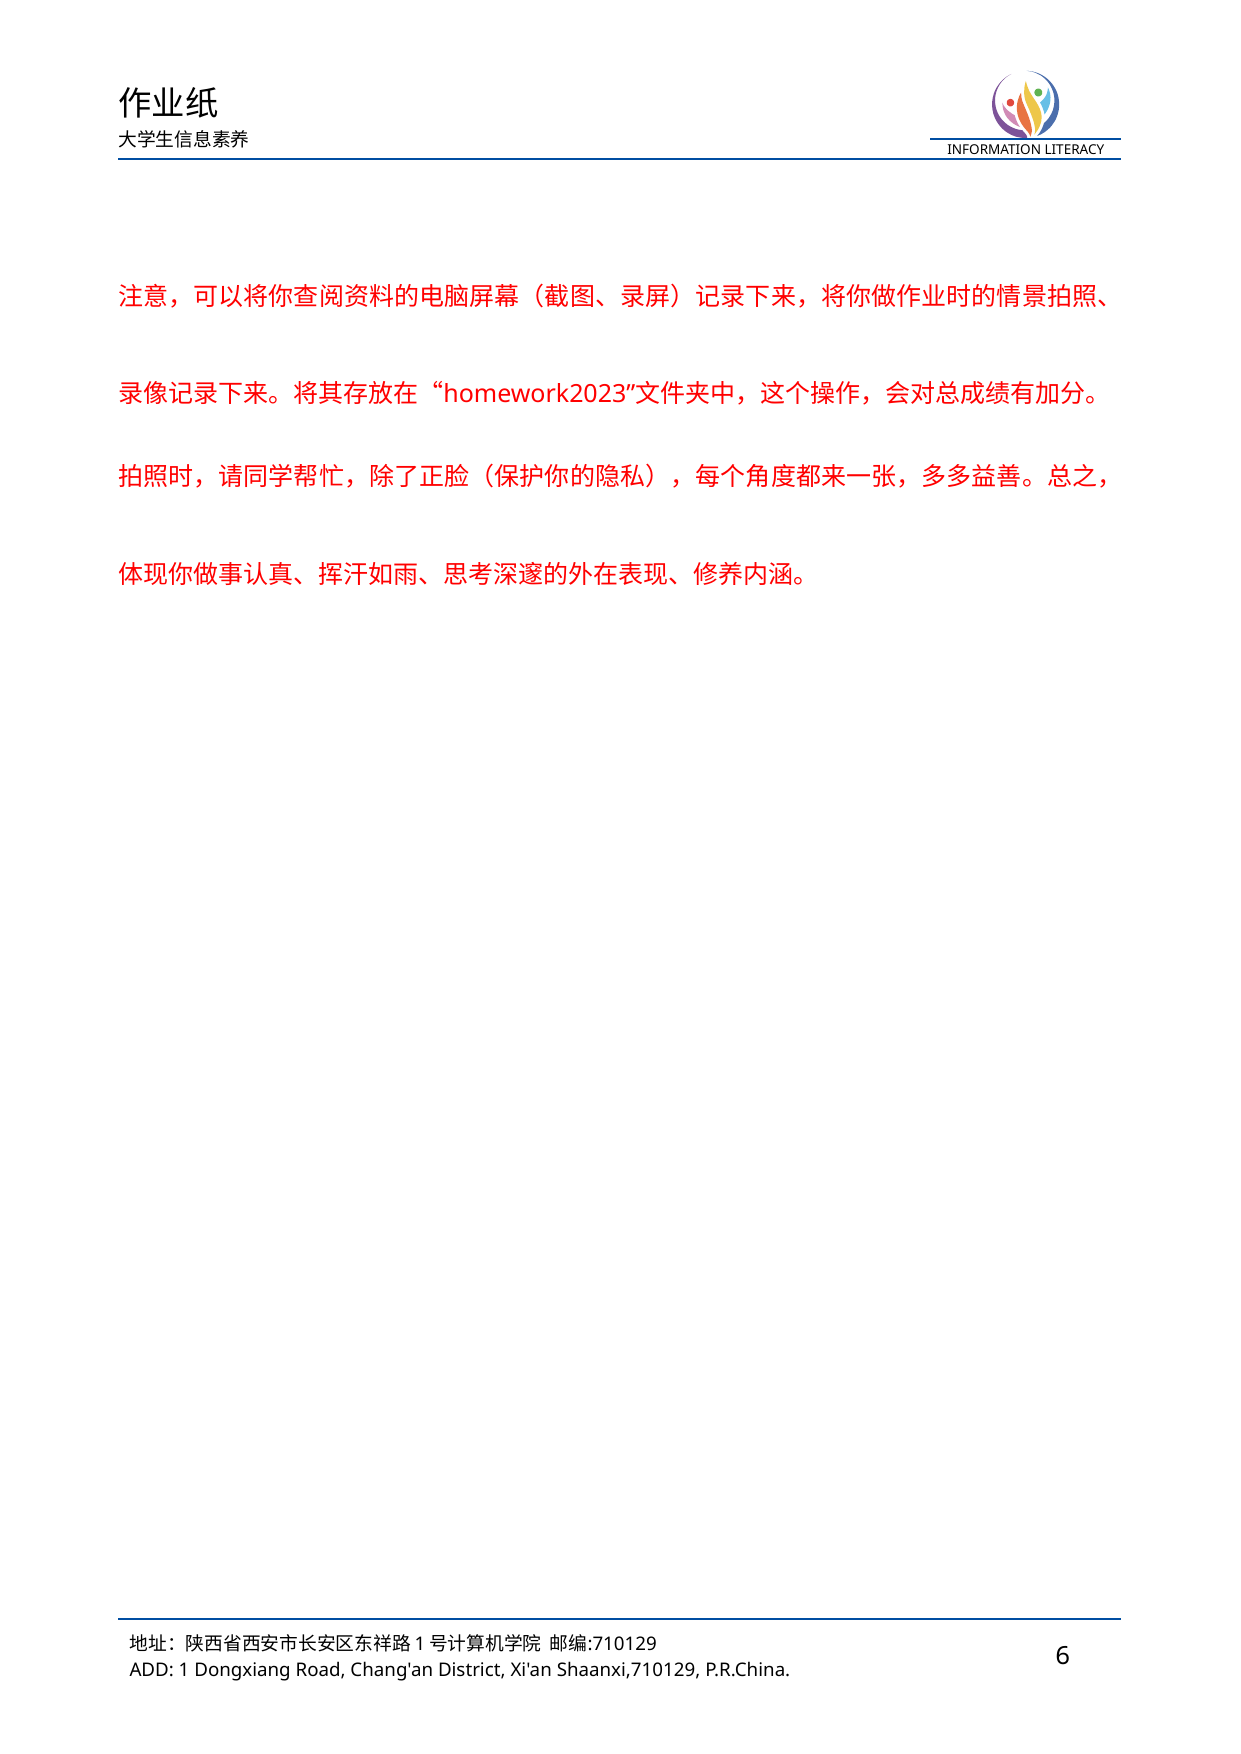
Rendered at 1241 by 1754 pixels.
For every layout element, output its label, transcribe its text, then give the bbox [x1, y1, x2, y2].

text 注意，可以将你查阅资料的电脑屏幕（截图、录屏）记录下来，将你做作业时的情景拍照、录像记录下来。将其存放在“homework2023”文件夹中，这个操作，会对总成绩有加分。 [118, 262, 1122, 424]
text 拍照时，请同学帮忙，除了正脸（保护你的隐私），每个角度都来一张，多多益善。总之，体现你做事认真、挥汗如雨、思考深邃的外在表现、修养内涵。 [118, 442, 1122, 605]
